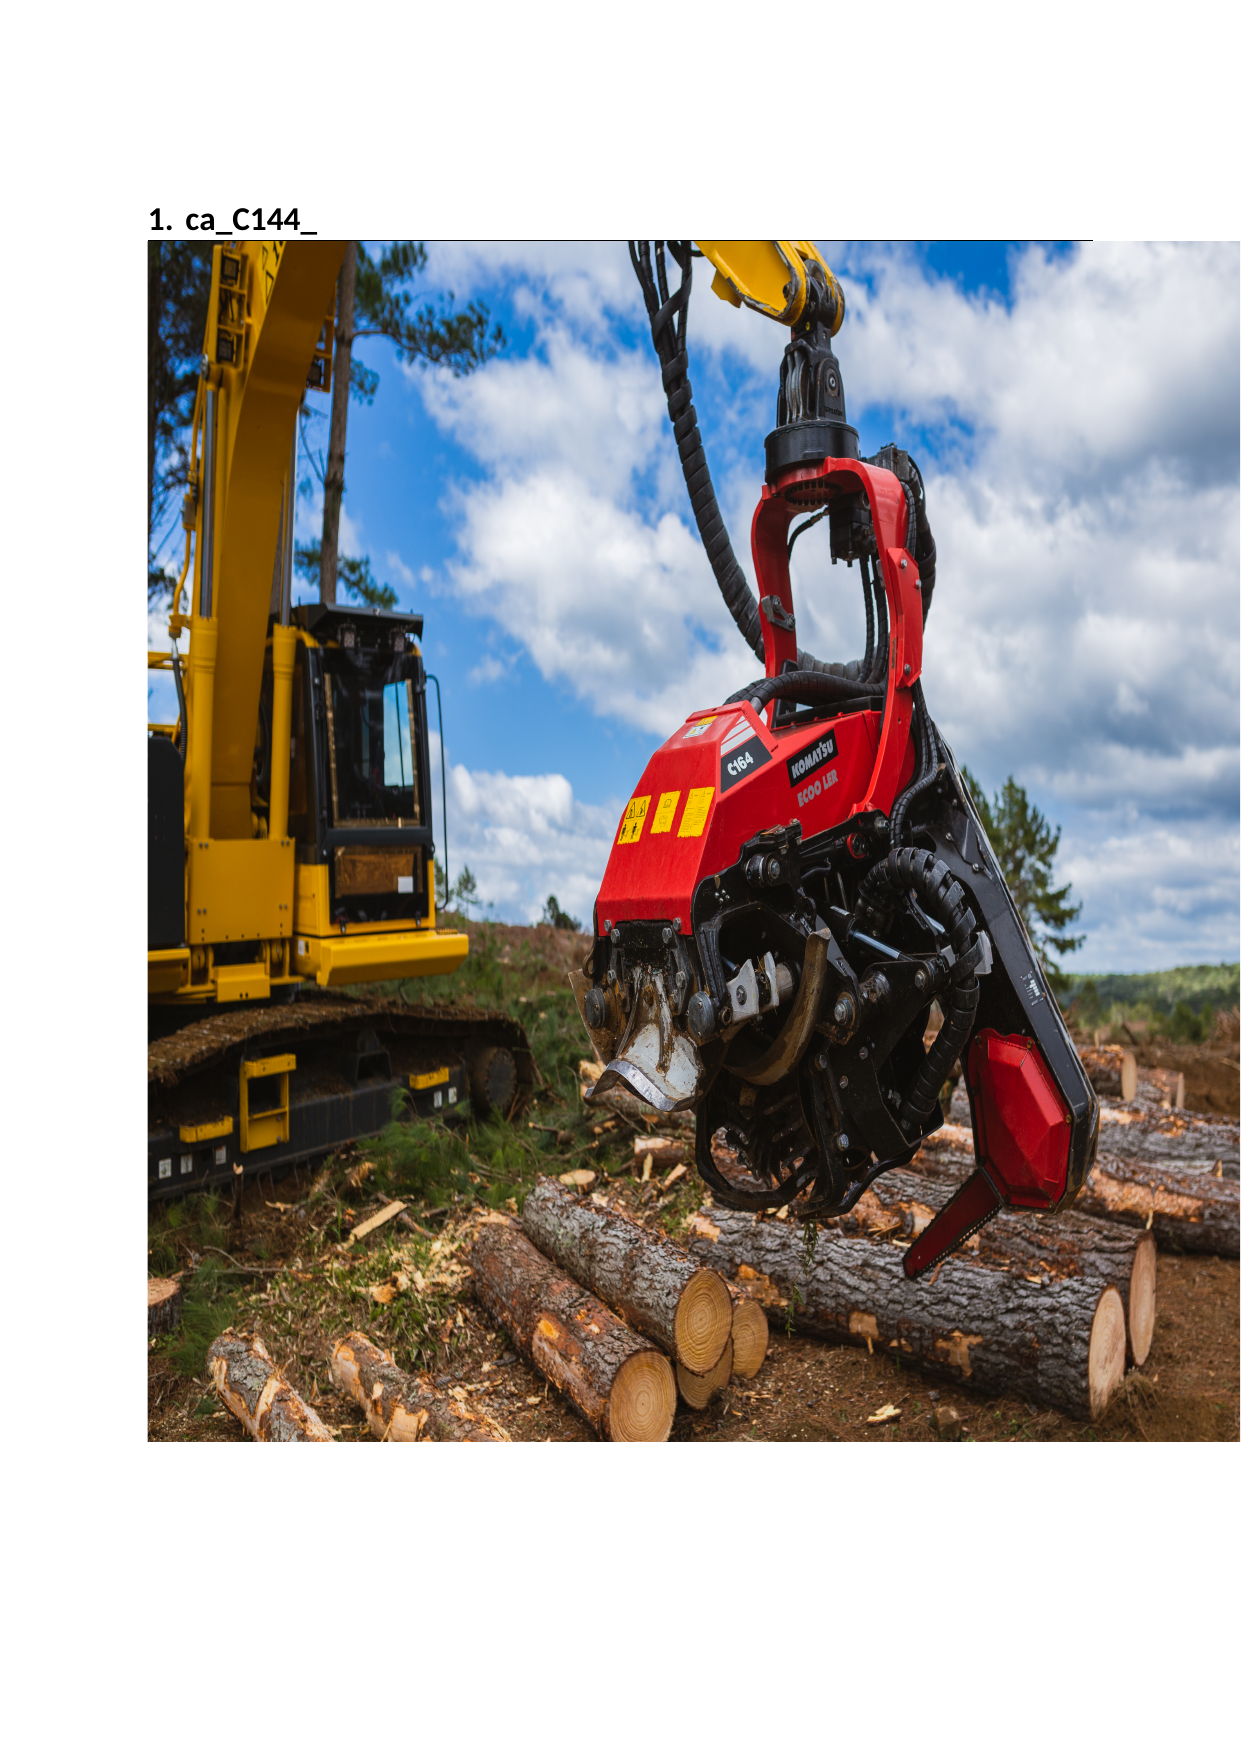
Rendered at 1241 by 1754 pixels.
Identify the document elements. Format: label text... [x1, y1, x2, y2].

subtitle ca_C144_ [148, 198, 1093, 240]
picture [147, 241, 1241, 1442]
